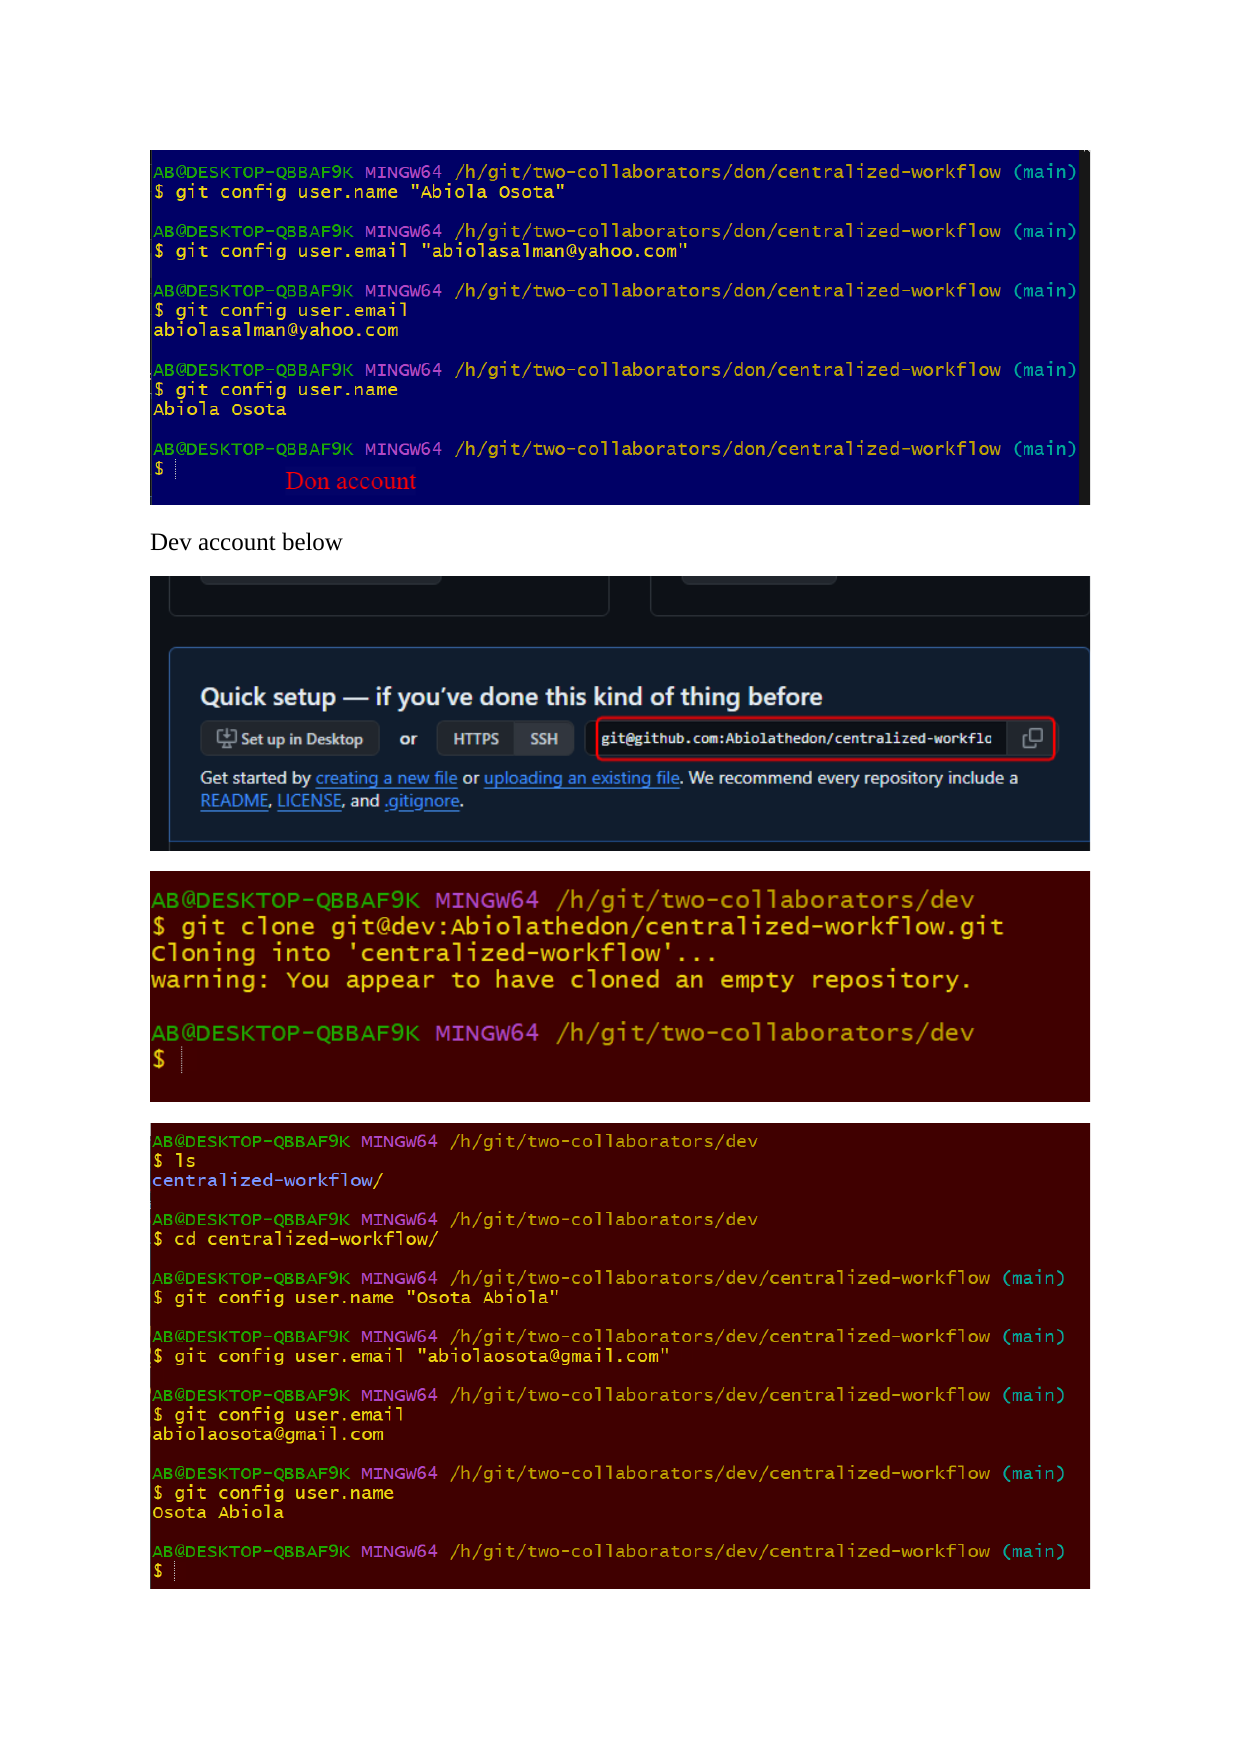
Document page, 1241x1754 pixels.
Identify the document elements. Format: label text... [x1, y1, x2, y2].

picture [150, 576, 1091, 851]
picture [150, 871, 1091, 1102]
picture [150, 150, 1091, 505]
text Dev account below [150, 527, 1090, 555]
picture [150, 1123, 1091, 1589]
